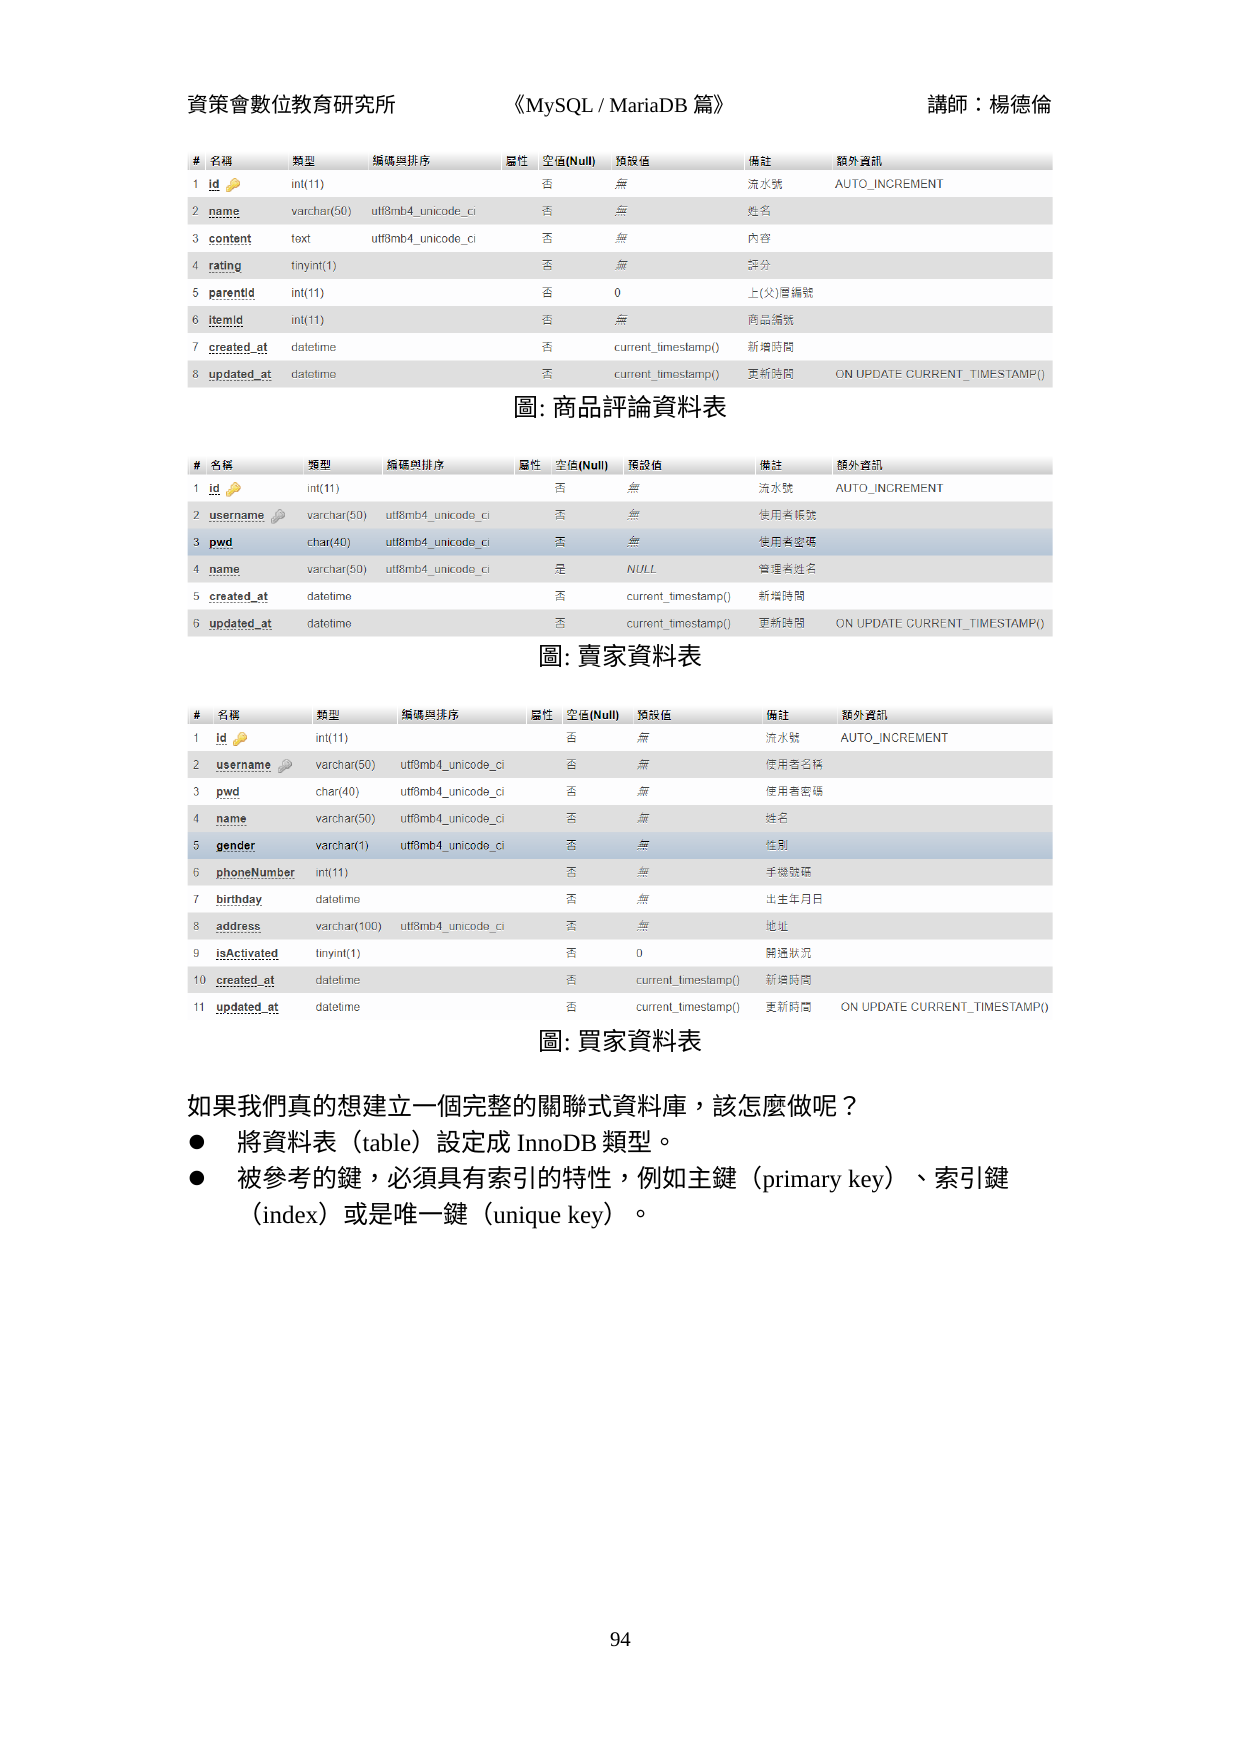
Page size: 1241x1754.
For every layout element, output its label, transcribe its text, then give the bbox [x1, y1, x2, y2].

text 如果我們真的想建立一個完整的關聯式資料庫，該怎麼做呢？ [187, 1086, 1053, 1122]
text 圖: 賣家資料表 [187, 637, 1053, 673]
picture [187, 452, 1053, 637]
text 圖: 商品評論資料表 [187, 388, 1053, 424]
picture [187, 150, 1053, 388]
list 被參考的鍵，必須具有索引的特性，例如主鍵（primary key）、索引鍵（index）或是唯一鍵（unique key）。 [187, 1159, 1053, 1231]
picture [187, 701, 1053, 1022]
text 圖: 買家資料表 [187, 1022, 1053, 1057]
list 將資料表（table）設定成 InnoDB類型。 [187, 1122, 1053, 1159]
